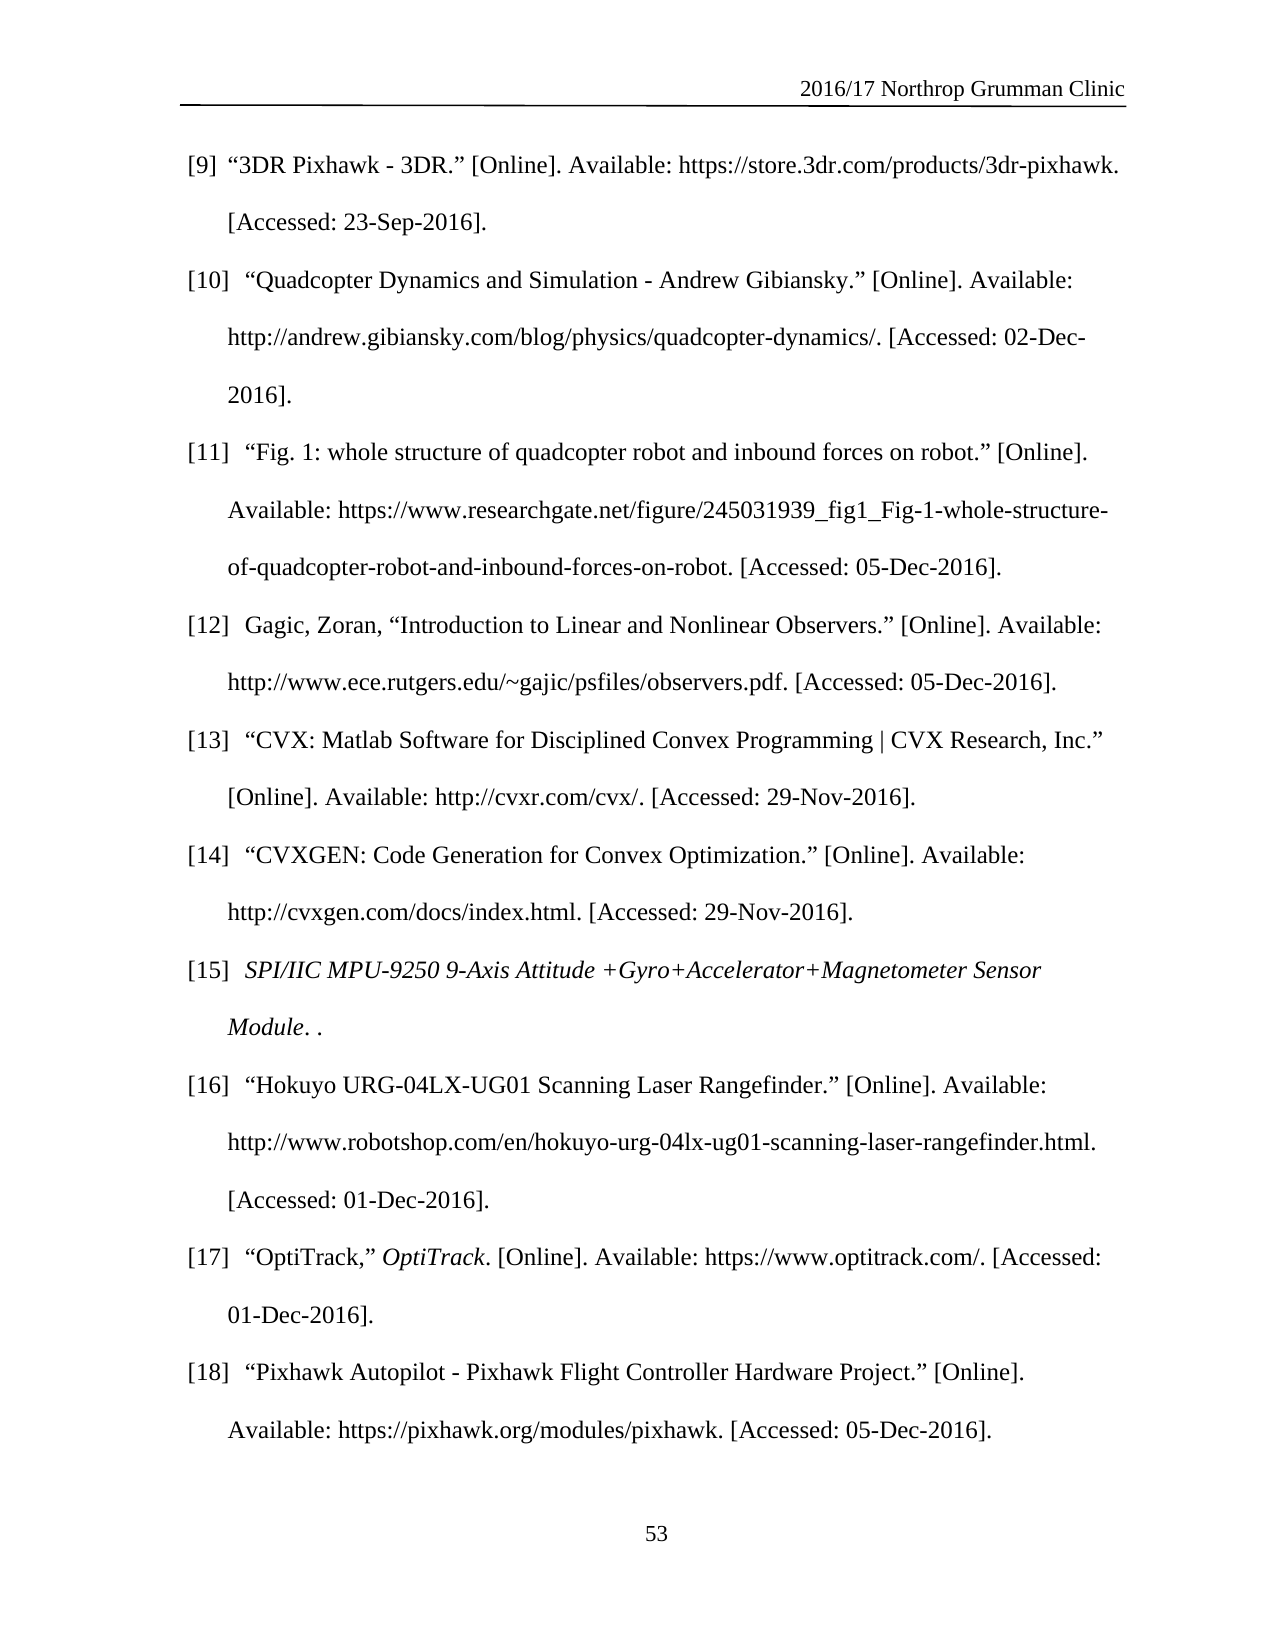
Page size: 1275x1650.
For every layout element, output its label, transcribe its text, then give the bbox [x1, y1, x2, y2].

text [14] “CVXGEN: Code Generation for Convex Optimization.” [Online]. Available: http://cvxgen.com/docs/index.html. [Accessed: 29-Nov-2016]. [187, 840, 1125, 926]
text [16] “Hokuyo URG-04LX-UG01 Scanning Laser Rangefinder.” [Online]. Available: http://www.robotshop.com/en/hokuyo-urg-04lx-ug01-scanning-laser-rangefinder.html. [Accessed: 01-Dec-2016]. [187, 1070, 1125, 1214]
text [18] “Pixhawk Autopilot - Pixhawk Flight Controller Hardware Project.” [Online]. Available: https://pixhawk.org/modules/pixhawk. [Accessed: 05-Dec-2016]. [187, 1357, 1125, 1444]
text [17] “OptiTrack,” OptiTrack. [Online]. Available: https://www.optitrack.com/. [Accessed: 01-Dec-2016]. [187, 1242, 1125, 1329]
text [10] “Quadcopter Dynamics and Simulation - Andrew Gibiansky.” [Online]. Available: http://andrew.gibiansky.com/blog/physics/quadcopter-dynamics/. [Accessed: 02-Dec-2016]. [187, 265, 1125, 409]
text [12] Gagic, Zoran, “Introduction to Linear and Nonlinear Observers.” [Online]. Available: http://www.ece.rutgers.edu/~gajic/psfiles/observers.pdf. [Accessed: 05-Dec-2016]. [187, 610, 1125, 696]
text [15] SPI/IIC MPU-9250 9-Axis Attitude +Gyro+Accelerator+Magnetometer Sensor Module. . [187, 955, 1125, 1041]
text [11] “Fig. 1: whole structure of quadcopter robot and inbound forces on robot.” [Online]. Available: https://www.researchgate.net/figure/245031939_fig1_Fig-1-whole-structure-of-quadcopter-robot-and-inbound-forces-on-robot. [Accessed: 05-Dec-2016]. [187, 437, 1125, 581]
text [9] “3DR Pixhawk - 3DR.” [Online]. Available: https://store.3dr.com/products/3dr-pixhawk. [Accessed: 23-Sep-2016]. [187, 150, 1125, 236]
text [13] “CVX: Matlab Software for Disciplined Convex Programming | CVX Research, Inc.” [Online]. Available: http://cvxr.com/cvx/. [Accessed: 29-Nov-2016]. [187, 725, 1125, 811]
